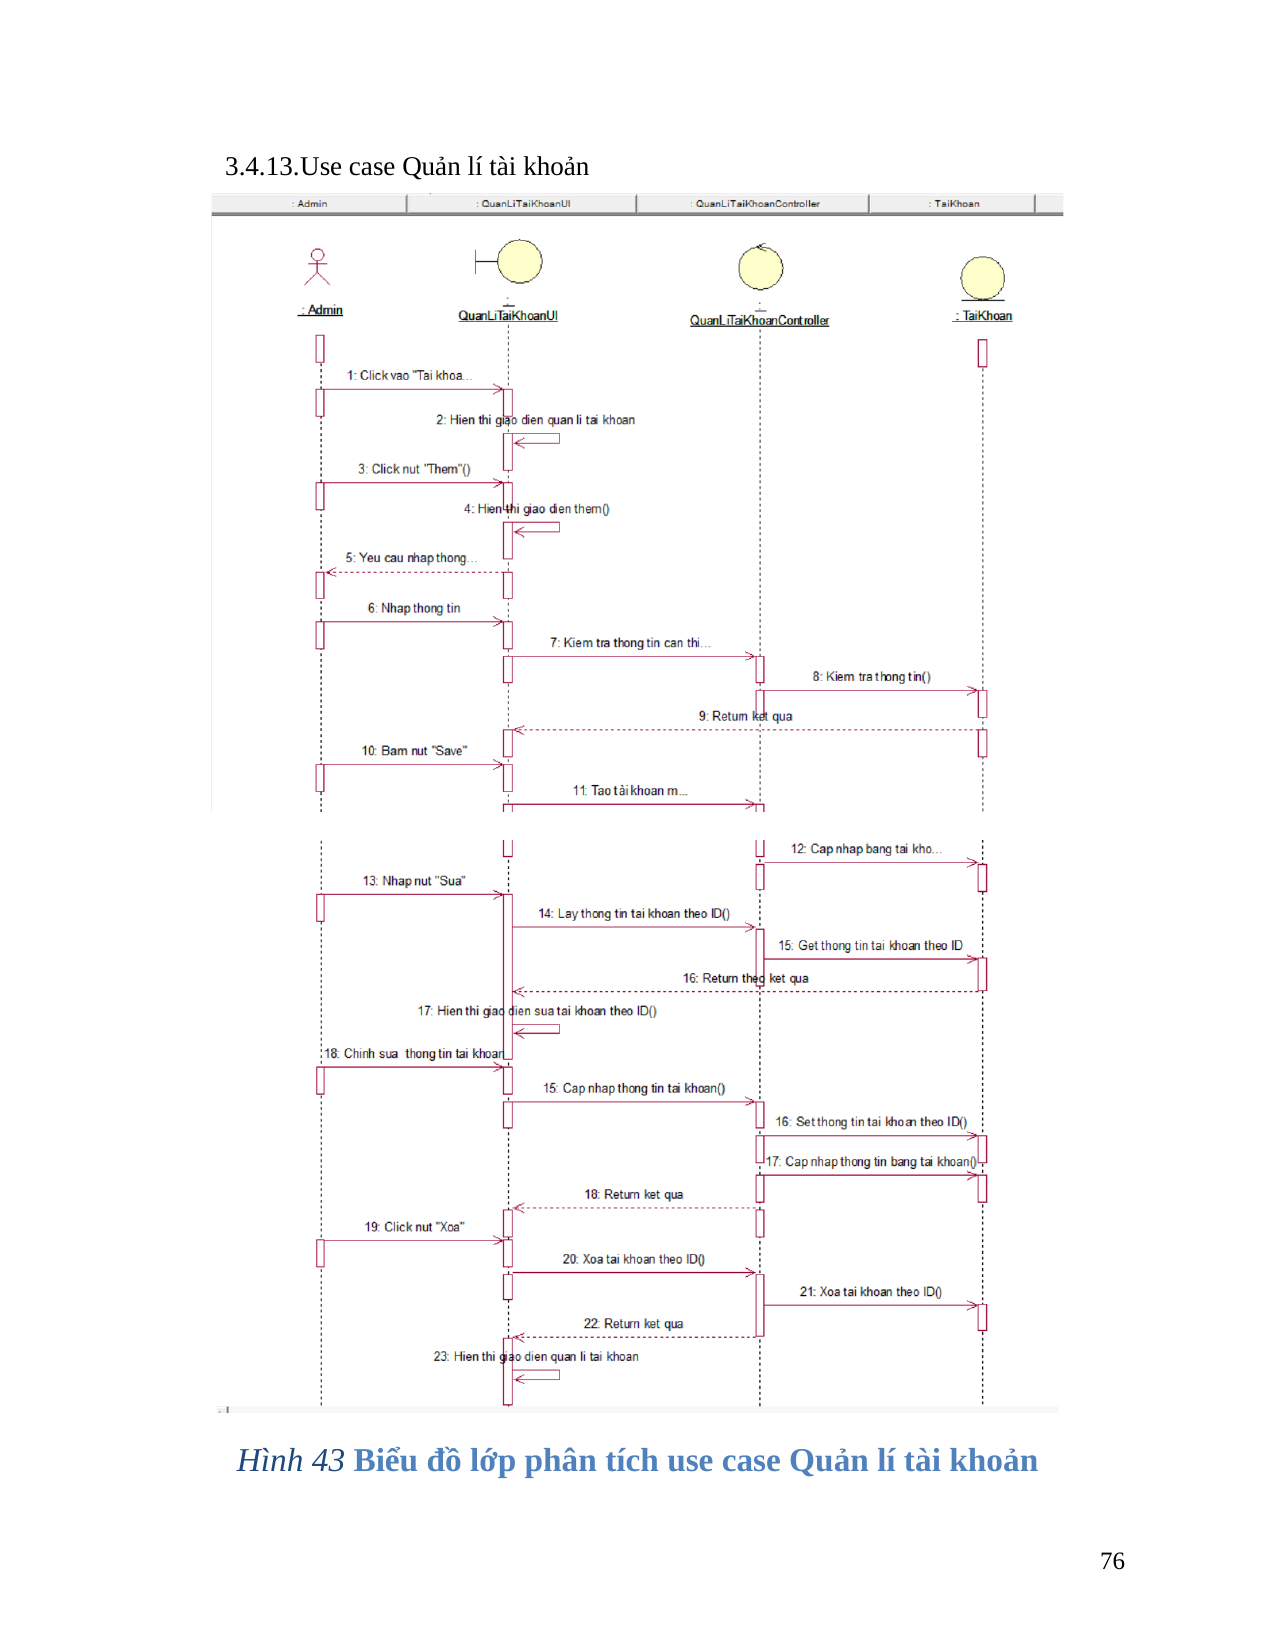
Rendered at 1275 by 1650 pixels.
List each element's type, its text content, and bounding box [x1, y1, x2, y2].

picture [217, 840, 1059, 1413]
picture [211, 193, 1064, 812]
subtitle Use case Quản lí tài khoản [225, 150, 1125, 181]
